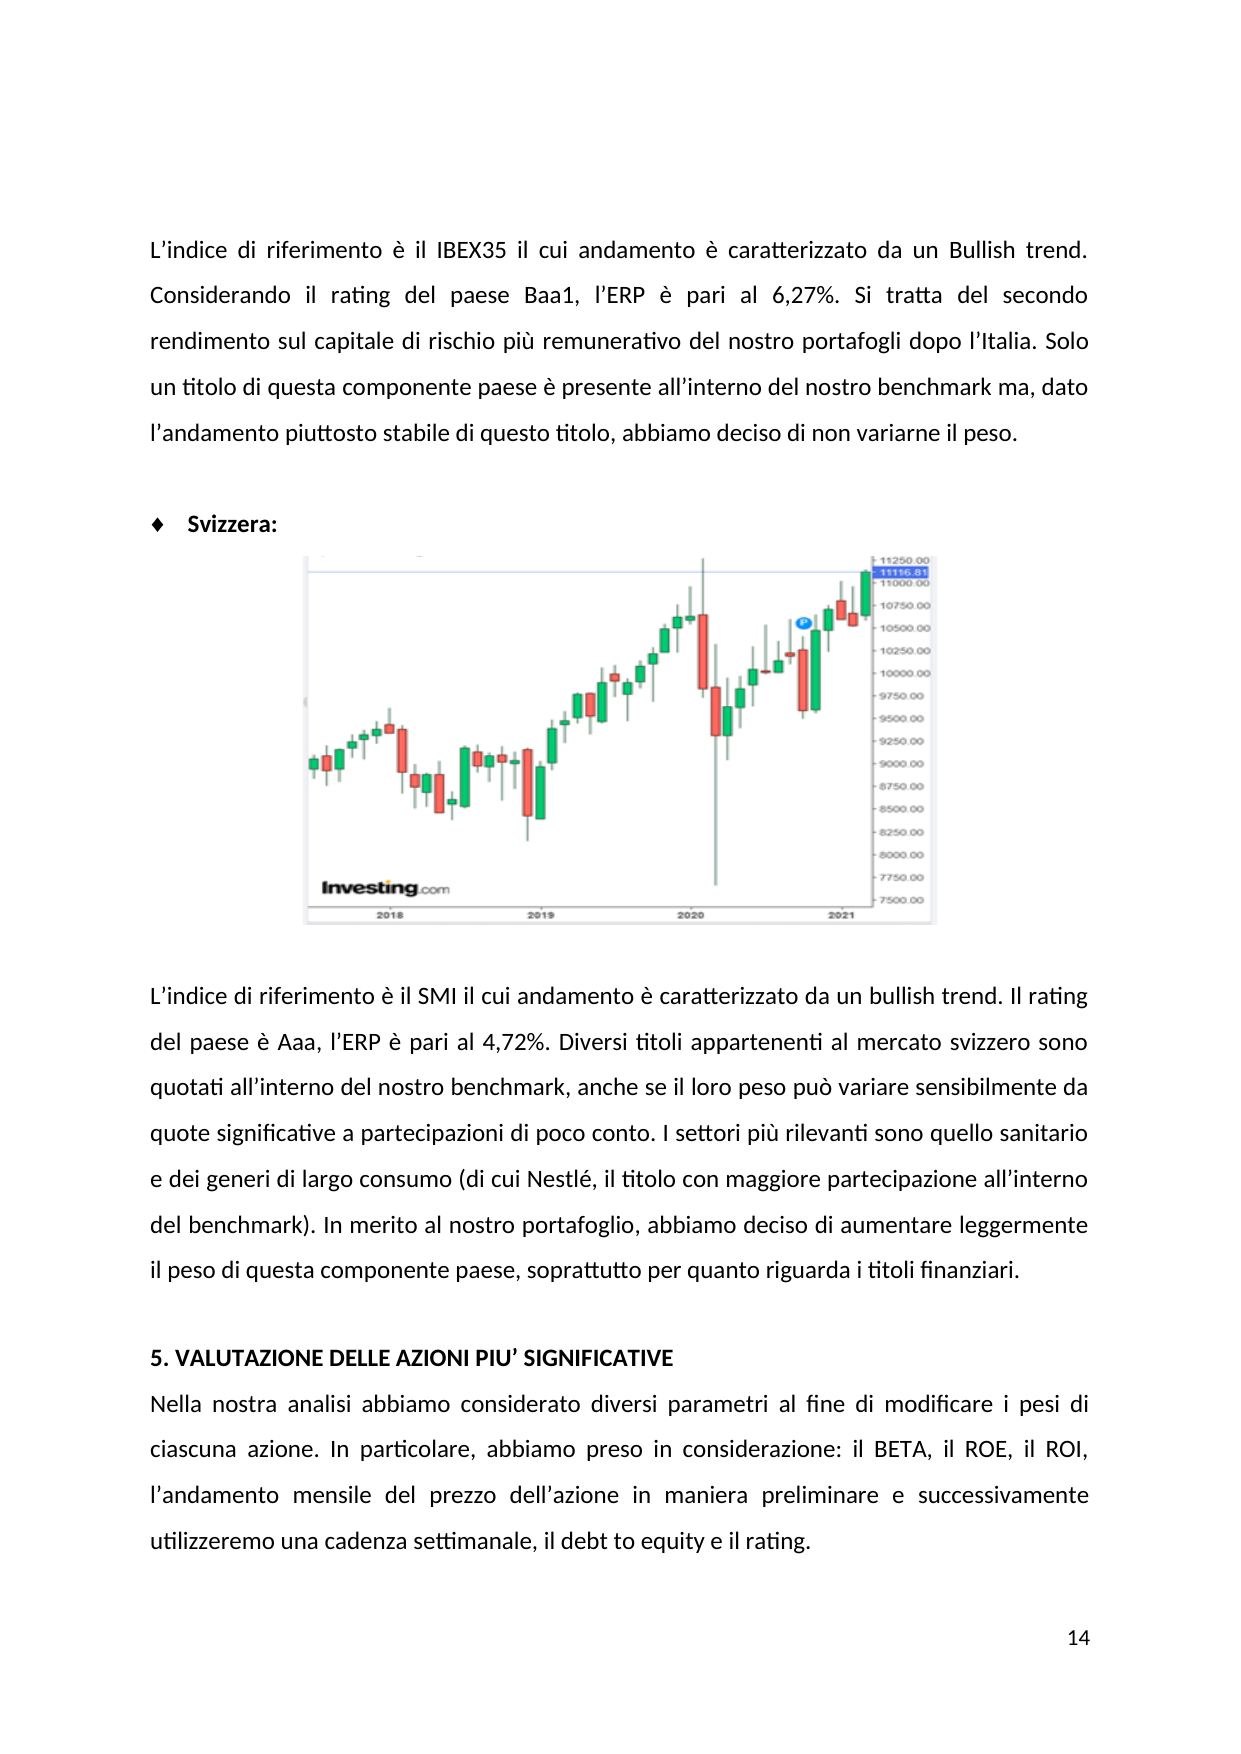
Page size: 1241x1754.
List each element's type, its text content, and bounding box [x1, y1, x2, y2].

list Svizzera: [150, 508, 1090, 540]
text L’indice di riferimento è il SMI il cui andamento è caratterizzato da un bullish trend. Il rating del paese è Aaa, l’ERP è pari al 4,72%. Diversi titoli appartenenti al mercato svizzero sono quotati all’interno del nostro benchmark, anche se il loro peso può variare sensibilmente da quote significative a partecipazioni di poco conto. I settori più rilevanti sono quello sanitario e dei generi di largo consumo (di cui Nestlé, il titolo con maggiore partecipazione all’interno del benchmark). In merito al nostro portafoglio, abbiamo deciso di aumentare leggermente il peso di questa componente paese, soprattutto per quanto riguarda i titoli finanziari. [150, 980, 1090, 1285]
text L’indice di riferimento è il IBEX35 il cui andamento è caratterizzato da un Bullish trend. Considerando il rating del paese Baa1, l’ERP è pari al 6,27%. Si tratta del secondo rendimento sul capitale di rischio più remunerativo del nostro portafogli dopo l’Italia. Solo un titolo di questa componente paese è presente all’interno del nostro benchmark ma, dato l’andamento piuttosto stabile di questo titolo, abbiamo deciso di non variarne il peso. [150, 234, 1090, 447]
text 5. VALUTAZIONE DELLE AZIONI PIU’ SIGNIFICATIVE [150, 1342, 1090, 1373]
text Nella nostra analisi abbiamo considerato diversi parametri al fine di modificare i pesi di ciascuna azione. In particolare, abbiamo preso in considerazione: il BETA, il ROE, il ROI, l’andamento mensile del prezzo dell’azione in maniera preliminare e successivamente utilizzeremo una cadenza settimanale, il debt to equity e il rating. [150, 1388, 1090, 1556]
picture [302, 556, 938, 925]
